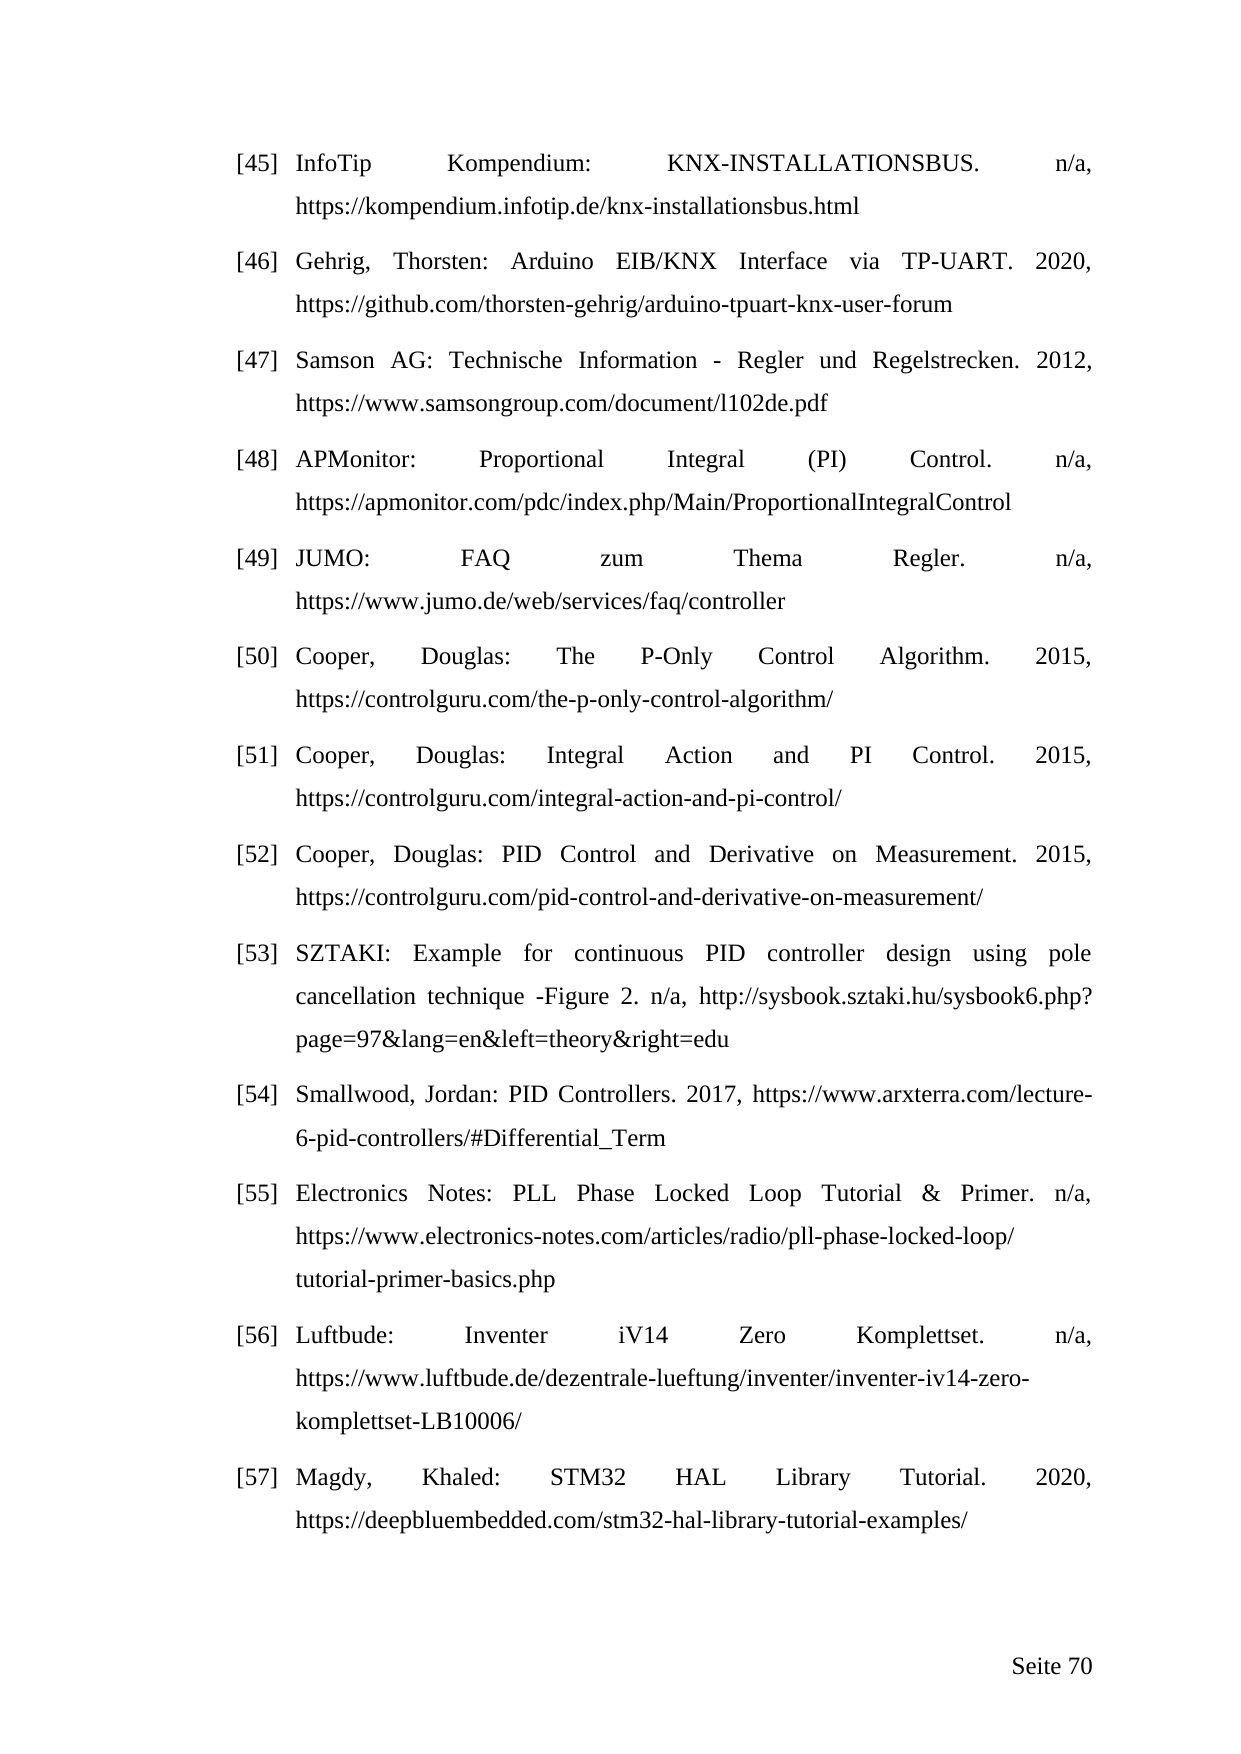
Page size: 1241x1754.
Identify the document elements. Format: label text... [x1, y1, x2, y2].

text [47] Samson AG: Technische Information - Regler und Regelstrecken. 2012, https://www.samsongroup.com/document/l102de.pdf [236, 345, 1092, 417]
text [54] Smallwood, Jordan: PID Controllers. 2017, https://www.arxterra.com/lecture-6-pid-controllers/#Differential_Term [236, 1079, 1092, 1151]
text [56] Luftbude: Inventer iV14 Zero Komplettset. n/a, https://www.luftbude.de/dezentrale-lueftung/inventer/inventer-iv14-zero-komplettset-LB10006/ [236, 1320, 1092, 1435]
text [45] InfoTip Kompendium: KNX-INSTALLATIONSBUS. n/a, https://kompendium.infotip.de/knx-installationsbus.html [236, 148, 1092, 219]
text [49] JUMO: FAQ zum Thema Regler. n/a, https://www.jumo.de/web/services/faq/controller [236, 543, 1092, 614]
text [57] Magdy, Khaled: STM32 HAL Library Tutorial. 2020, https://deepbluembedded.com/stm32-hal-library-tutorial-examples/ [236, 1462, 1092, 1534]
text [55] Electronics Notes: PLL Phase Locked Loop Tutorial & Primer. n/a, https://www.electronics-notes.com/articles/radio/pll-phase-locked-loop/tutorial-primer-basics.php [236, 1178, 1092, 1293]
text [46] Gehrig, Thorsten: Arduino EIB/KNX Interface via TP-UART. 2020, https://github.com/thorsten-gehrig/arduino-tpuart-knx-user-forum [236, 246, 1092, 318]
text [52] Cooper, Douglas: PID Control and Derivative on Measurement. 2015, https://controlguru.com/pid-control-and-derivative-on-measurement/ [236, 839, 1092, 911]
text [50] Cooper, Douglas: The P-Only Control Algorithm. 2015, https://controlguru.com/the-p-only-control-algorithm/ [236, 641, 1092, 713]
text [48] APMonitor: Proportional Integral (PI) Control. n/a, https://apmonitor.com/pdc/index.php/Main/ProportionalIntegralControl [236, 444, 1092, 516]
text [53] SZTAKI: Example for continuous PID controller design using pole cancellation technique -Figure 2. n/a, http://sysbook.sztaki.hu/sysbook6.php?page=97&lang=en&left=theory&right=edu [236, 938, 1092, 1053]
text [51] Cooper, Douglas: Integral Action and PI Control. 2015, https://controlguru.com/integral-action-and-pi-control/ [236, 740, 1092, 812]
